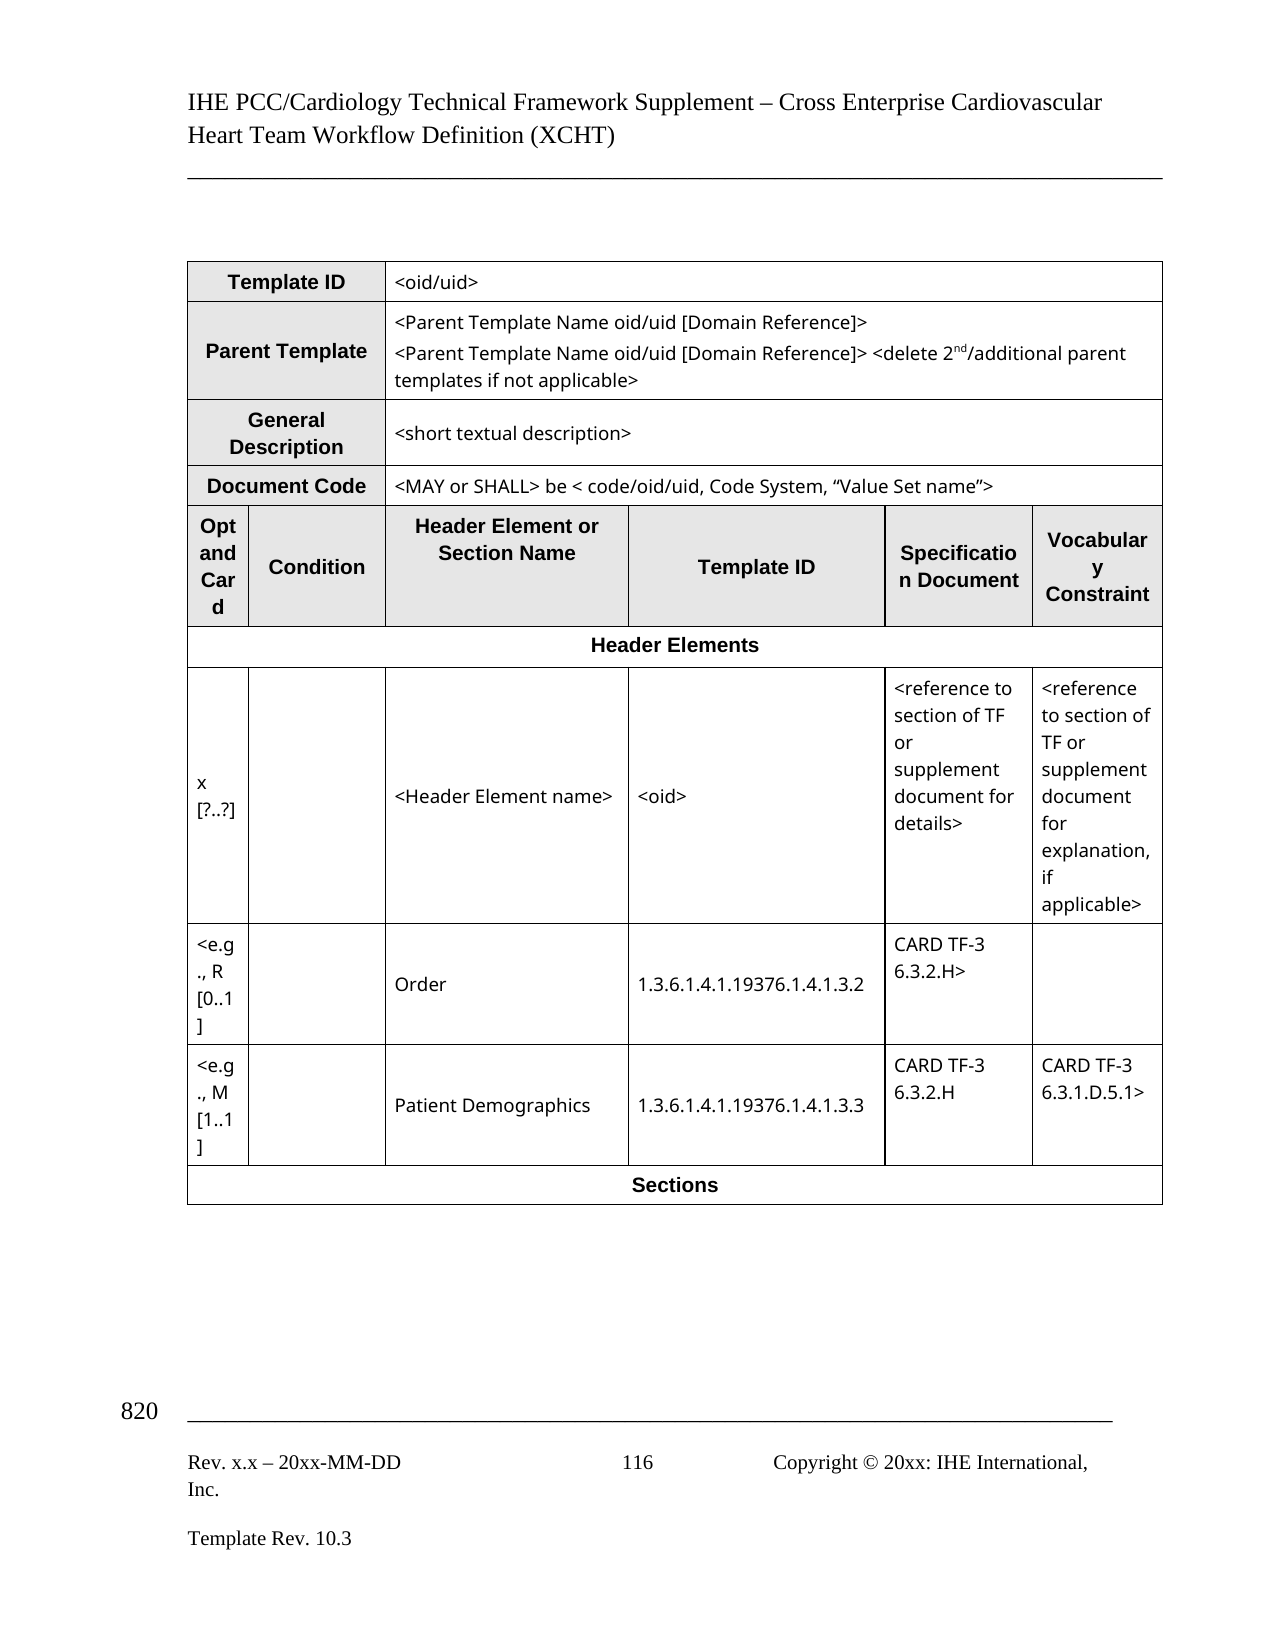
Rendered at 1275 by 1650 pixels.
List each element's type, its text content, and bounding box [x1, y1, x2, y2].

table_cell Template ID [629, 506, 884, 626]
table_cell Opt and Card [188, 506, 248, 626]
table_cell Vocabulary Constraint [1033, 506, 1162, 626]
table_cell Template ID [188, 262, 385, 301]
table_cell <short textual description> [386, 400, 1162, 465]
table_cell Patient Demographics [386, 1045, 628, 1164]
table_cell Header Element or Section Name [386, 506, 628, 626]
table_cell CARD TF-3 6.3.2.H [886, 1045, 1032, 1164]
table_cell General Description [188, 400, 385, 465]
table_cell <MAY or SHALL> be < code/oid/uid, Code System, “Value Set name”> [386, 466, 1162, 505]
table_cell CARD TF-3 6.3.1.D.5.1> [1033, 1045, 1162, 1164]
table_cell <Parent Template Name oid/uid [Domain Reference]> <Parent Template Name oid/uid [Domain Reference]> <delete 2nd/additional parent templates if not applicable> [386, 302, 1162, 399]
table_cell <Header Element name> [386, 668, 628, 923]
table_cell Specification Document [886, 506, 1032, 626]
table_cell Condition [249, 506, 385, 626]
table_cell 1.3.6.1.4.1.19376.1.4.1.3.2 [629, 924, 884, 1044]
table_cell Parent Template [188, 302, 385, 399]
table_cell [249, 1045, 385, 1164]
table_cell [1033, 924, 1162, 1044]
table_cell <e.g., R [0..1] [188, 924, 248, 1044]
table_cell [249, 924, 385, 1044]
table_cell Order [386, 924, 628, 1044]
table_cell Header Elements [188, 627, 1162, 667]
table_cell <e.g., M [1..1] [188, 1045, 248, 1164]
table_cell <reference to section of TF or supplement document for details> [886, 668, 1032, 923]
table_cell <oid> [629, 668, 884, 923]
table_cell <reference to section of TF or supplement document for explanation, if applicable> [1033, 668, 1162, 923]
table_cell CARD TF-3 6.3.2.H> [886, 924, 1032, 1044]
table_cell Document Code [188, 466, 385, 505]
table_cell x [?..?] [188, 668, 248, 923]
table_cell 1.3.6.1.4.1.19376.1.4.1.3.3 [629, 1045, 884, 1164]
table_cell Sections [188, 1166, 1162, 1204]
table_cell <oid/uid> [386, 262, 1162, 301]
table_cell [249, 668, 385, 923]
